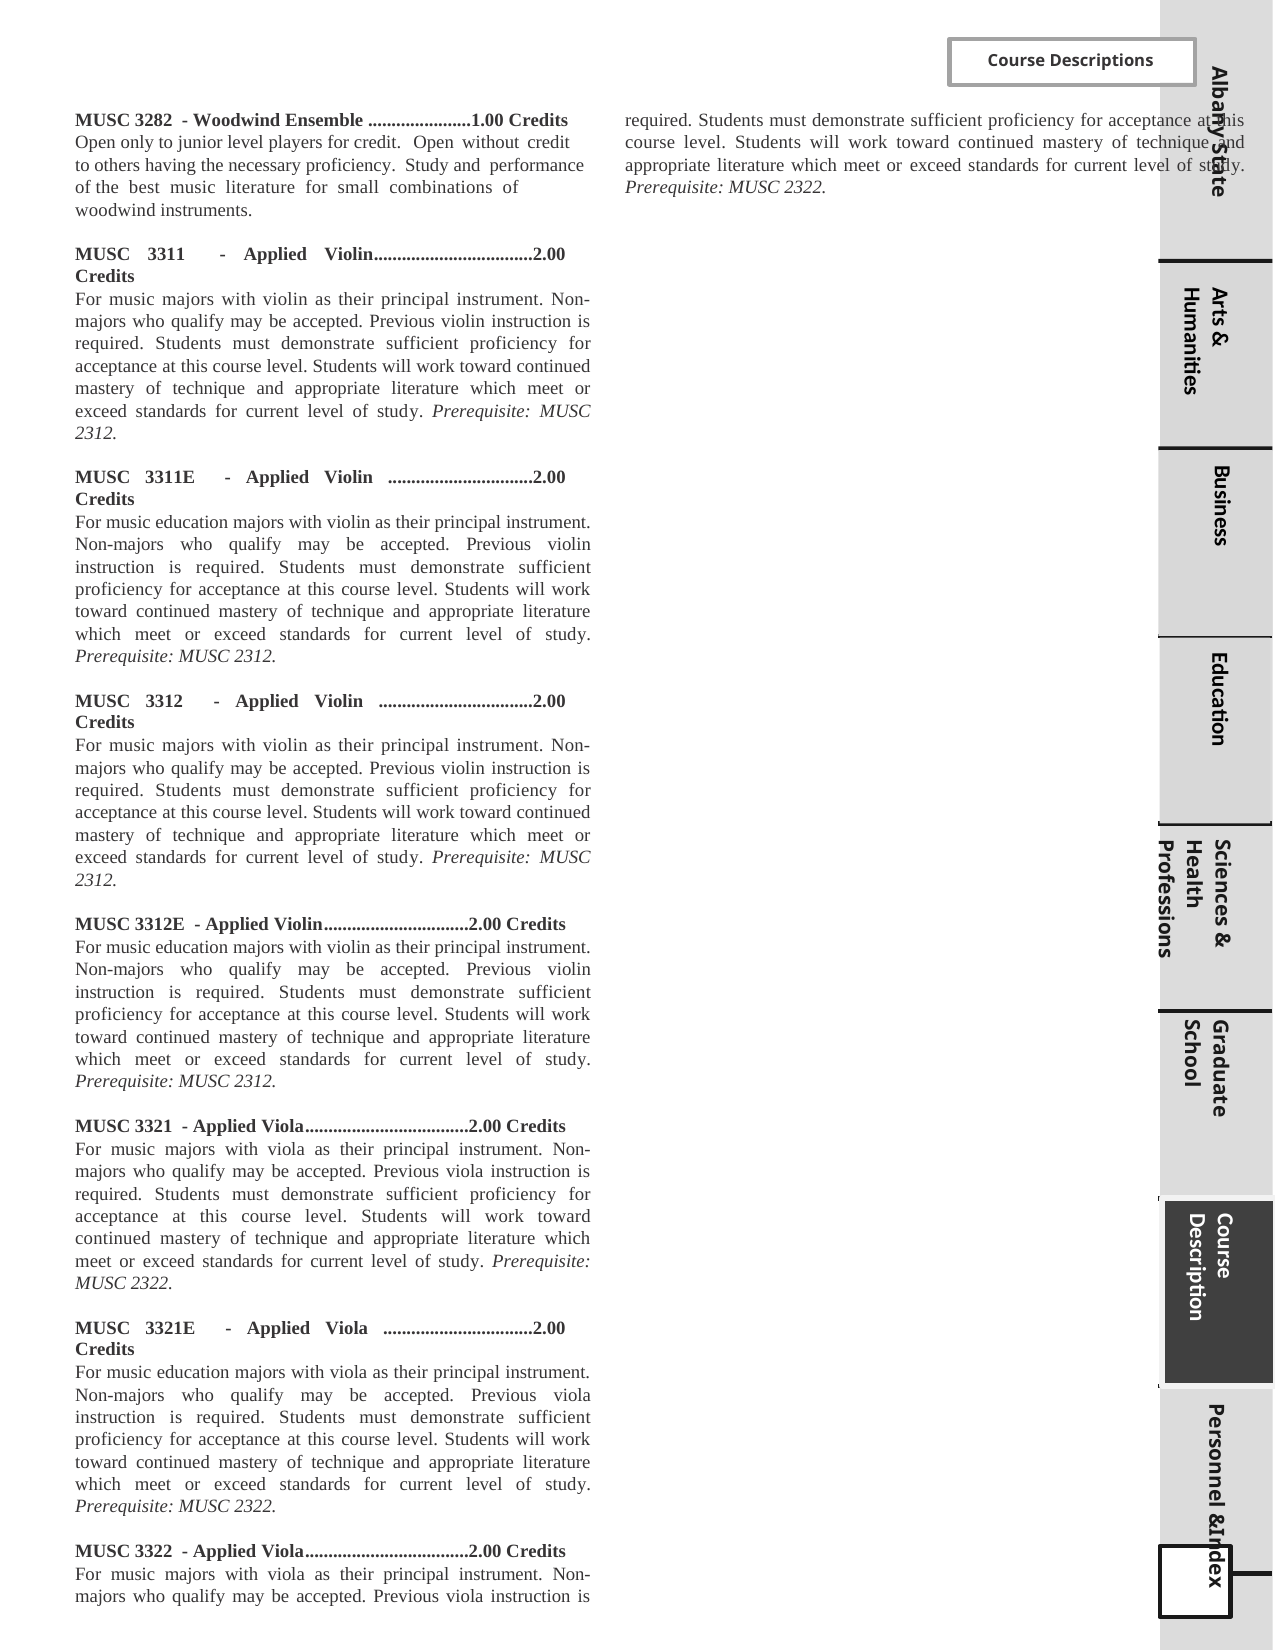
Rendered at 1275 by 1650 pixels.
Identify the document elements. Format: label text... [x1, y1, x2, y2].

text MUSC 3322 - Applied Viola...................................2.00 Credits [75, 1540, 566, 1562]
text For music majors with violin as their principal instrument. Non- majors who qualify may be accepted. Previous violin instruction is required. Students must demonstrate sufficient proficiency for acceptance at this course level. Students will work toward continued mastery of technique and appropriate literature which meet or exceed standards for current level of study. Prerequisite: MUSC 2312. [75, 734, 591, 890]
text For music majors with viola as their principal instrument. Non-majors who qualify may be accepted. Previous viola instruction is required. Students must demonstrate sufficient proficiency for acceptance at this course level. Students will work toward continued mastery of technique and appropriate literature which meet or exceed standards for current level of study. Prerequisite: MUSC 2322. [75, 1138, 591, 1294]
text For music education majors with violin as their principal instrument. Non-majors who qualify may be accepted. Previous violin instruction is required. Students must demonstrate sufficient proficiency for acceptance at this course level. Students will work toward continued mastery of technique and appropriate literature which meet or exceed standards for current level of study. Prerequisite: MUSC 2312. [75, 936, 591, 1092]
text MUSC 3312 - Applied Violin .................................2.00 Credits [75, 690, 566, 733]
text For music majors with viola as their principal instrument. Non-majors who qualify may be accepted. Previous viola instruction is required. Students must demonstrate sufficient proficiency for acceptance at this course level. Students will work toward continued mastery of technique and appropriate literature which meet or exceed standards for current level of study. Prerequisite: MUSC 2322. [625, 109, 1245, 198]
text MUSC 3282 - Woodwind Ensemble ......................1.00 Credits Open only to junior level players for credit. Open without credit to others having the necessary proficiency. Study and performance of the best music literature for small combinations of woodwind instruments. [75, 109, 591, 220]
text MUSC 3312E - Applied Violin...............................2.00 Credits [75, 913, 566, 935]
text MUSC 3321 - Applied Viola...................................2.00 Credits [75, 1115, 566, 1136]
text For music education majors with violin as their principal instrument. Non-majors who qualify may be accepted. Previous violin instruction is required. Students must demonstrate sufficient proficiency for acceptance at this course level. Students will work toward continued mastery of technique and appropriate literature which meet or exceed standards for current level of study. Prerequisite: MUSC 2312. [75, 511, 591, 667]
text For music majors with violin as their principal instrument. Non- majors who qualify may be accepted. Previous violin instruction is required. Students must demonstrate sufficient proficiency for acceptance at this course level. Students will work toward continued mastery of technique and appropriate literature which meet or exceed standards for current level of study. Prerequisite: MUSC 2312. [75, 287, 591, 443]
text Course Descriptions [62, 50, 1153, 70]
text MUSC 3311 - Applied Violin..................................2.00 Credits [75, 243, 566, 286]
text MUSC 3321E - Applied Viola ................................2.00 Credits [75, 1317, 566, 1360]
text MUSC 3311E - Applied Violin ...............................2.00 Credits [75, 466, 566, 509]
